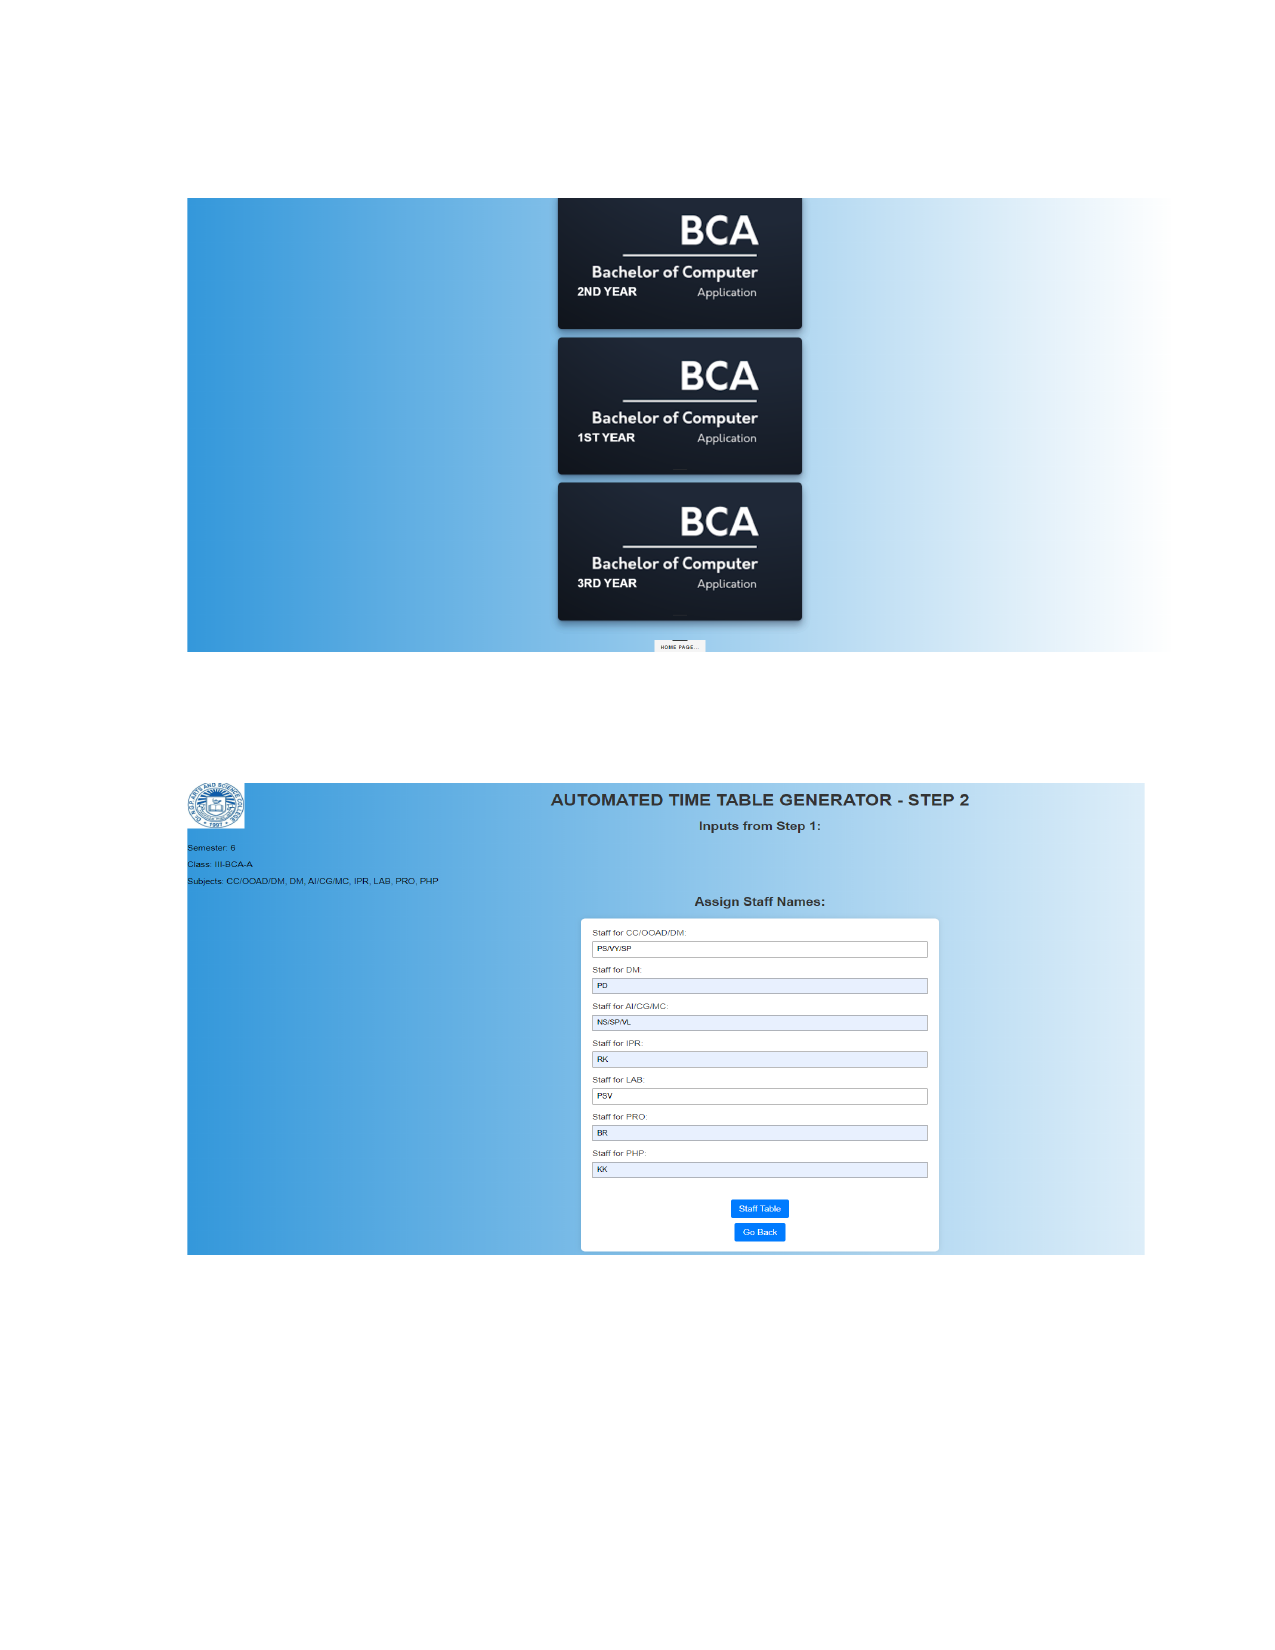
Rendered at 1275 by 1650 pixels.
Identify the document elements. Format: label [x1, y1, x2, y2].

picture [187, 198, 1171, 652]
picture [187, 783, 1145, 1255]
